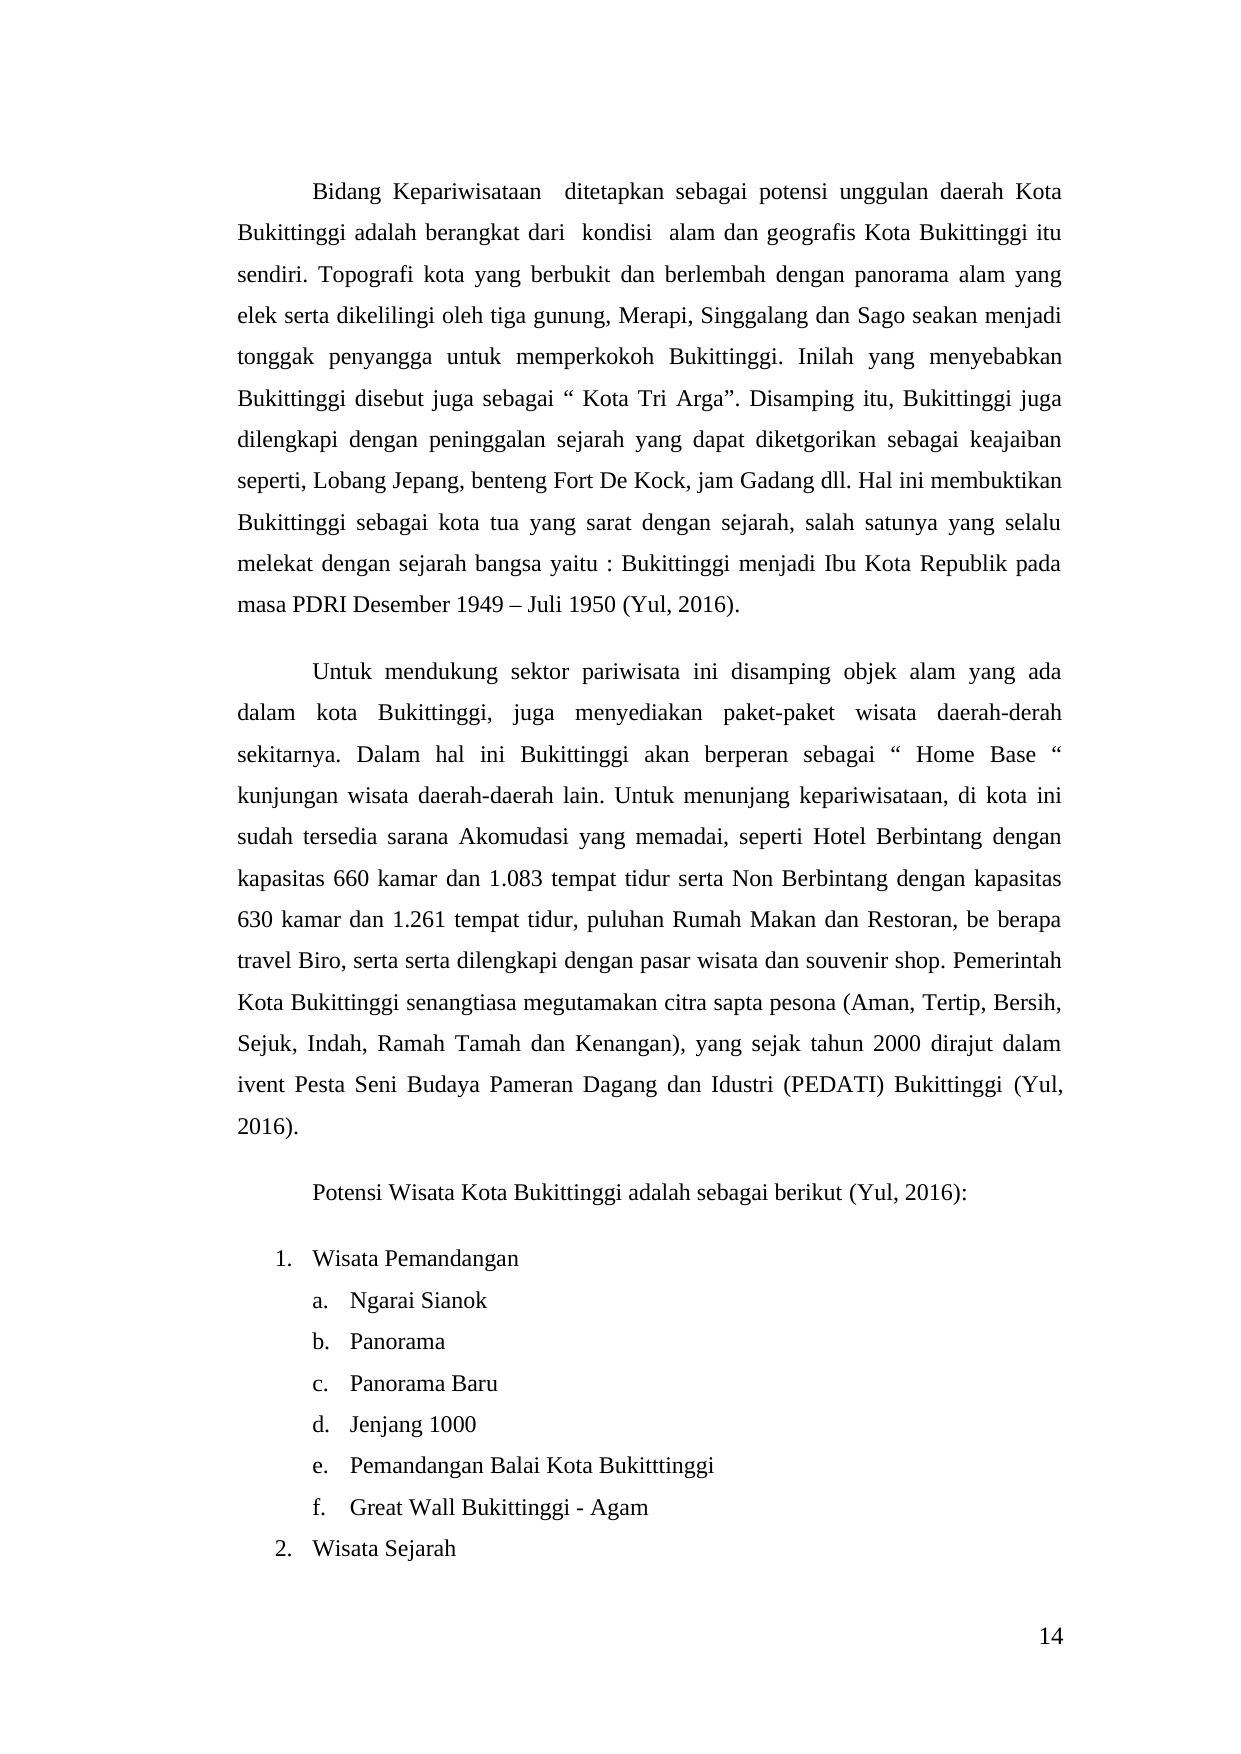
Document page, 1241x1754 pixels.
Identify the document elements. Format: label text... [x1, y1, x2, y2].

list Ngarai Sianok [312, 1286, 1063, 1313]
text Bidang Kepariwisataan ditetapkan sebagai potensi unggulan daerah Kota Bukittinggi adalah berangkat dari kondisi alam dan geografis Kota Bukittinggi itu sendiri. Topografi kota yang berbukit dan berlembah dengan panorama alam yang elek serta dikelilingi oleh tiga gunung, Merapi, Singgalang dan Sago seakan menjadi tonggak penyangga untuk memperkokoh Bukittinggi. Inilah yang menyebabkan Bukittinggi disebut juga sebagai “ Kota Tri Arga”. Disamping itu, Bukittinggi juga dilengkapi dengan peninggalan sejarah yang dapat diketgorikan sebagai keajaiban seperti, Lobang Jepang, benteng Fort De Kock, jam Gadang dll. Hal ini membuktikan Bukittinggi sebagai kota tua yang sarat dengan sejarah, salah satunya yang selalu melekat dengan sejarah bangsa yaitu : Bukittinggi menjadi Ibu Kota Republik pada masa PDRI Desember 1949 – Juli 1950 . [237, 177, 1063, 618]
text Untuk mendukung sektor pariwisata ini disamping objek alam yang ada dalam kota Bukittinggi, juga menyediakan paket-paket wisata daerah-derah sekitarnya. Dalam hal ini Bukittinggi akan berperan sebagai “ Home Base “ kunjungan wisata daerah-daerah lain. Untuk menunjang kepariwisataan, di kota ini sudah tersedia sarana Akomudasi yang memadai, seperti Hotel Berbintang dengan kapasitas 660 kamar dan 1.083 tempat tidur serta Non Berbintang dengan kapasitas 630 kamar dan 1.261 tempat tidur, puluhan Rumah Makan dan Restoran, be berapa travel Biro, serta serta dilengkapi dengan pasar wisata dan souvenir shop. Pemerintah Kota Bukittinggi senangtiasa megutamakan citra sapta pesona (Aman, Tertip, Bersih, Sejuk, Indah, Ramah Tamah dan Kenangan), yang sejak tahun 2000 dirajut dalam ivent Pesta Seni Budaya Pameran Dagang dan Idustri (PEDATI) Bukittinggi . [237, 657, 1063, 1139]
text Potensi Wisata Kota Bukittinggi adalah sebagai berikut : [237, 1178, 1063, 1206]
list Great Wall Bukittinggi - Agam [312, 1493, 1063, 1520]
list Jenjang 1000 [312, 1410, 1063, 1437]
list Wisata Sejarah [274, 1534, 1063, 1562]
list Panorama [312, 1327, 1063, 1355]
list Wisata Pemandangan [274, 1244, 1063, 1272]
list Panorama Baru [312, 1368, 1063, 1396]
list Pemandangan Balai Kota Bukitttinggi [312, 1451, 1063, 1479]
